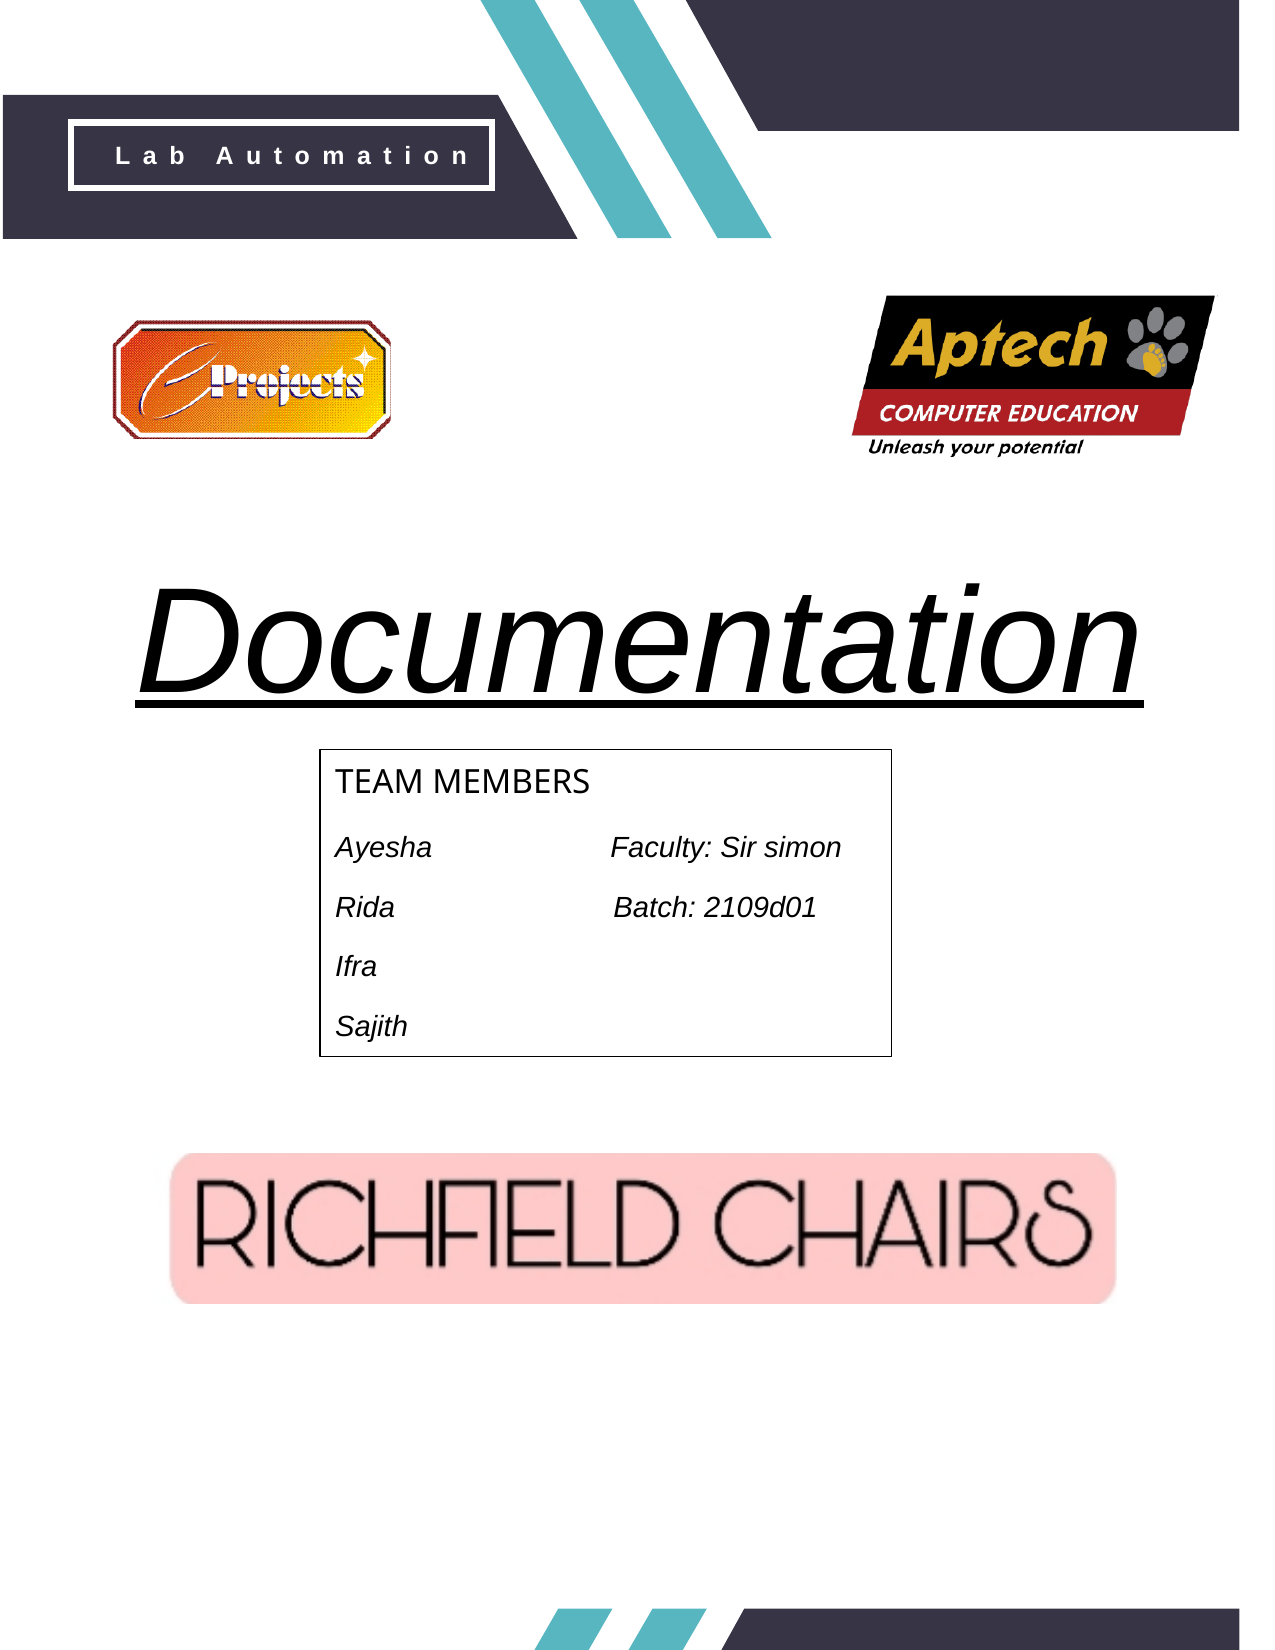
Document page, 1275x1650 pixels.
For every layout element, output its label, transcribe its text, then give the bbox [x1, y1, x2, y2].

picture [154, 1153, 1117, 1304]
text Documentation [131, 551, 1162, 724]
picture [837, 276, 1243, 469]
picture [112, 320, 391, 439]
